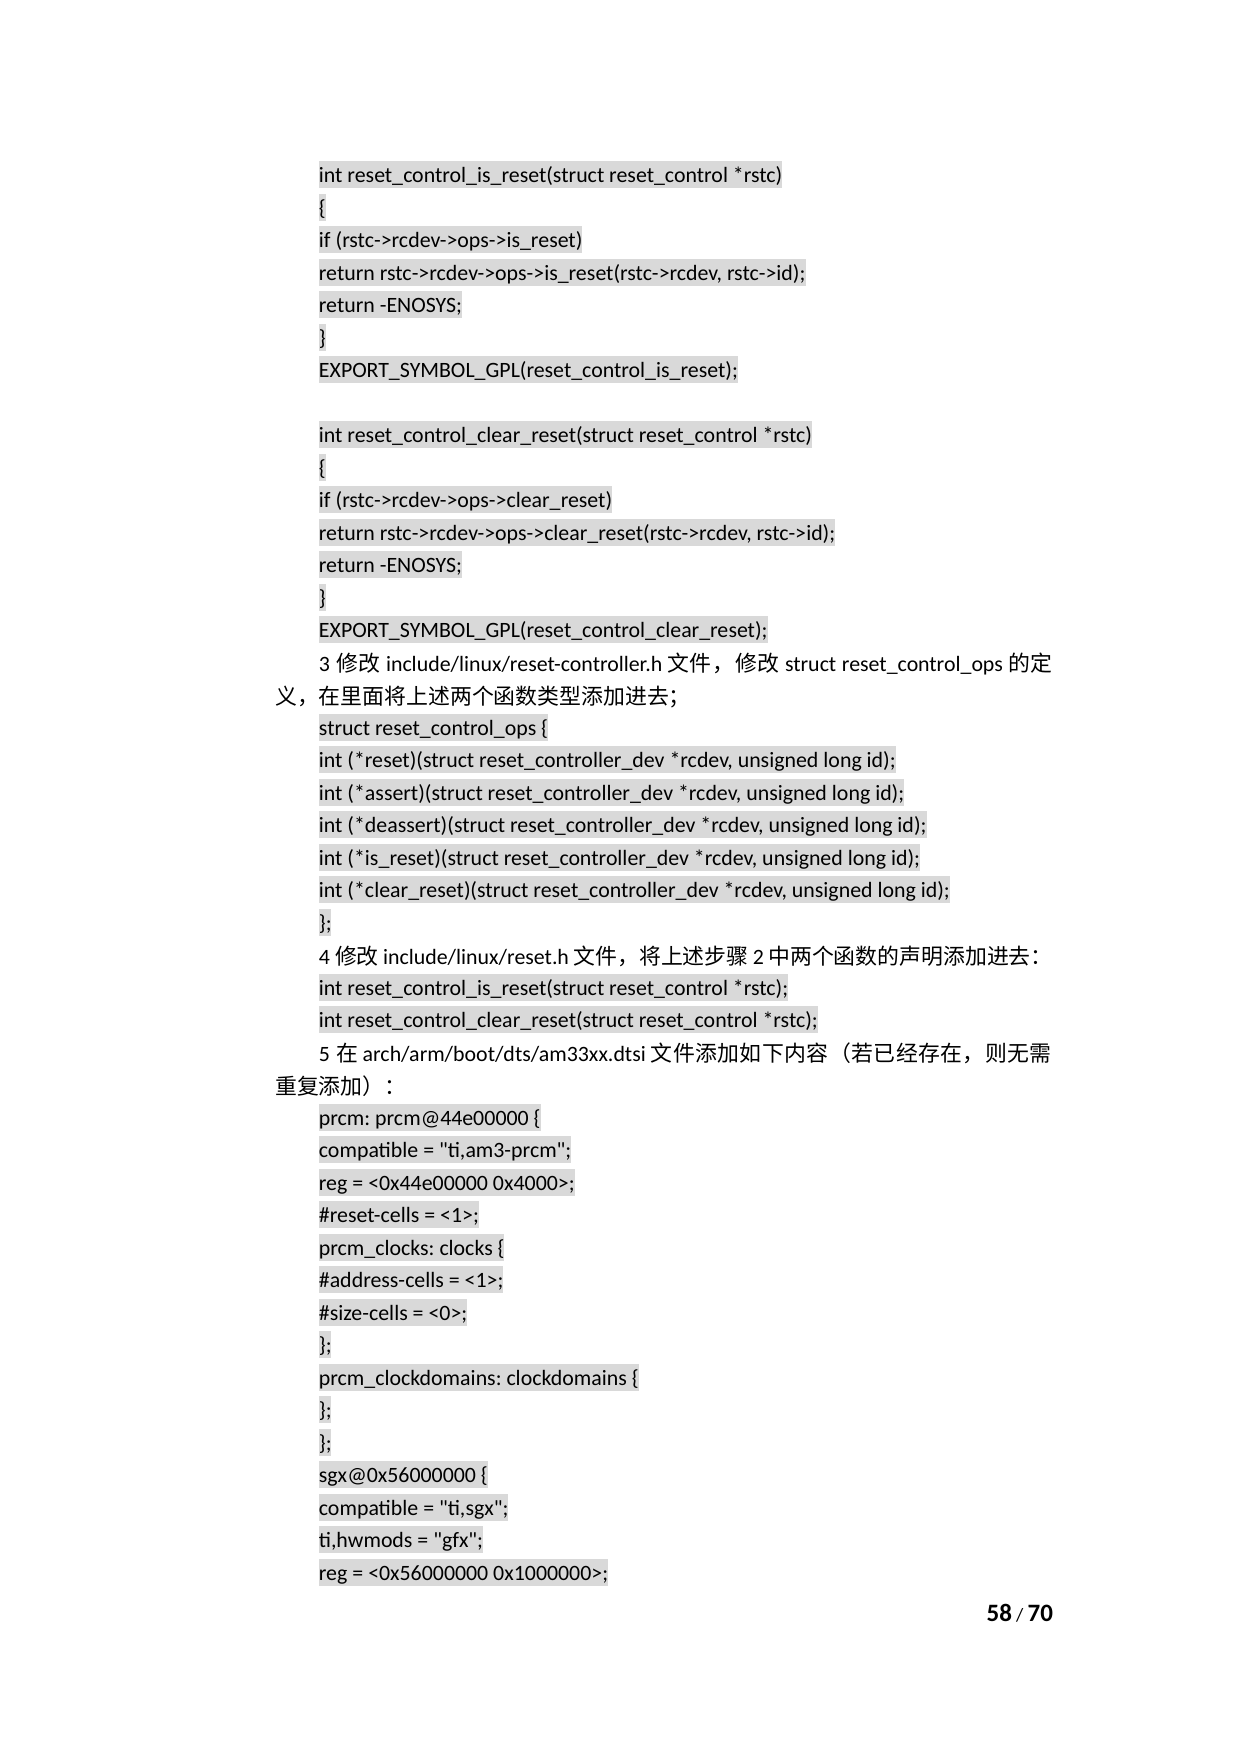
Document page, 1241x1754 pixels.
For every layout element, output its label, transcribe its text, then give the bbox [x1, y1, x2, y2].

list int reset_control_is_reset(struct reset_control *rstc) [275, 158, 1053, 191]
list if (rstc->rcdev->ops->clear_reset) [275, 483, 1053, 516]
list return rstc->rcdev->ops->clear_reset(rstc->rcdev, rstc->id); [275, 516, 1053, 548]
list 3 修改include/linux/reset-controller.h文件，修改struct reset_control_ops的定义，在里面将上述两个函数类型添加进去； [275, 646, 1053, 711]
list } [275, 321, 1053, 353]
list prcm_clocks: clocks { [275, 1231, 1053, 1263]
list }; [275, 1393, 1053, 1426]
list int (*clear_reset)(struct reset_controller_dev *rcdev, unsigned long id); [275, 873, 1053, 906]
list int reset_control_clear_reset(struct reset_control *rstc) [275, 418, 1053, 451]
list struct reset_control_ops { [275, 711, 1053, 743]
list sgx@0x56000000 { [275, 1458, 1053, 1491]
list #address-cells = <1>; [275, 1263, 1053, 1296]
list int (*is_reset)(struct reset_controller_dev *rcdev, unsigned long id); [275, 841, 1053, 873]
list #size-cells = <0>; [275, 1296, 1053, 1328]
list if (rstc->rcdev->ops->is_reset) [275, 223, 1053, 256]
list prcm_clockdomains: clockdomains { [275, 1361, 1053, 1393]
list compatible = "ti,sgx"; [275, 1491, 1053, 1523]
list 5 在arch/arm/boot/dts/am33xx.dtsi文件添加如下内容（若已经存在，则无需重复添加）： [275, 1036, 1053, 1101]
list return -ENOSYS; [275, 548, 1053, 581]
list { [275, 451, 1053, 483]
list ti,hwmods = "gfx"; [275, 1523, 1053, 1556]
list }; [275, 1426, 1053, 1458]
list }; [275, 1328, 1053, 1361]
list 4 修改include/linux/reset.h文件，将上述步骤2中两个函数的声明添加进去： [275, 938, 1053, 971]
list #reset-cells = <1>; [275, 1198, 1053, 1231]
list EXPORT_SYMBOL_GPL(reset_control_is_reset); [275, 353, 1053, 386]
list { [275, 191, 1053, 223]
list int (*reset)(struct reset_controller_dev *rcdev, unsigned long id); [275, 743, 1053, 776]
list compatible = "ti,am3-prcm"; [275, 1133, 1053, 1166]
list } [275, 581, 1053, 613]
list reg = <0x56000000 0x1000000>; [275, 1556, 1053, 1588]
list return -ENOSYS; [275, 288, 1053, 321]
list return rstc->rcdev->ops->is_reset(rstc->rcdev, rstc->id); [275, 256, 1053, 288]
list prcm: prcm@44e00000 { [275, 1101, 1053, 1133]
list reg = <0x44e00000 0x4000>; [275, 1166, 1053, 1198]
list EXPORT_SYMBOL_GPL(reset_control_clear_reset); [275, 613, 1053, 646]
list }; [275, 906, 1053, 938]
list int reset_control_clear_reset(struct reset_control *rstc); [275, 1003, 1053, 1036]
list int (*assert)(struct reset_controller_dev *rcdev, unsigned long id); [275, 776, 1053, 808]
list int (*deassert)(struct reset_controller_dev *rcdev, unsigned long id); [275, 808, 1053, 841]
list int reset_control_is_reset(struct reset_control *rstc); [275, 971, 1053, 1003]
